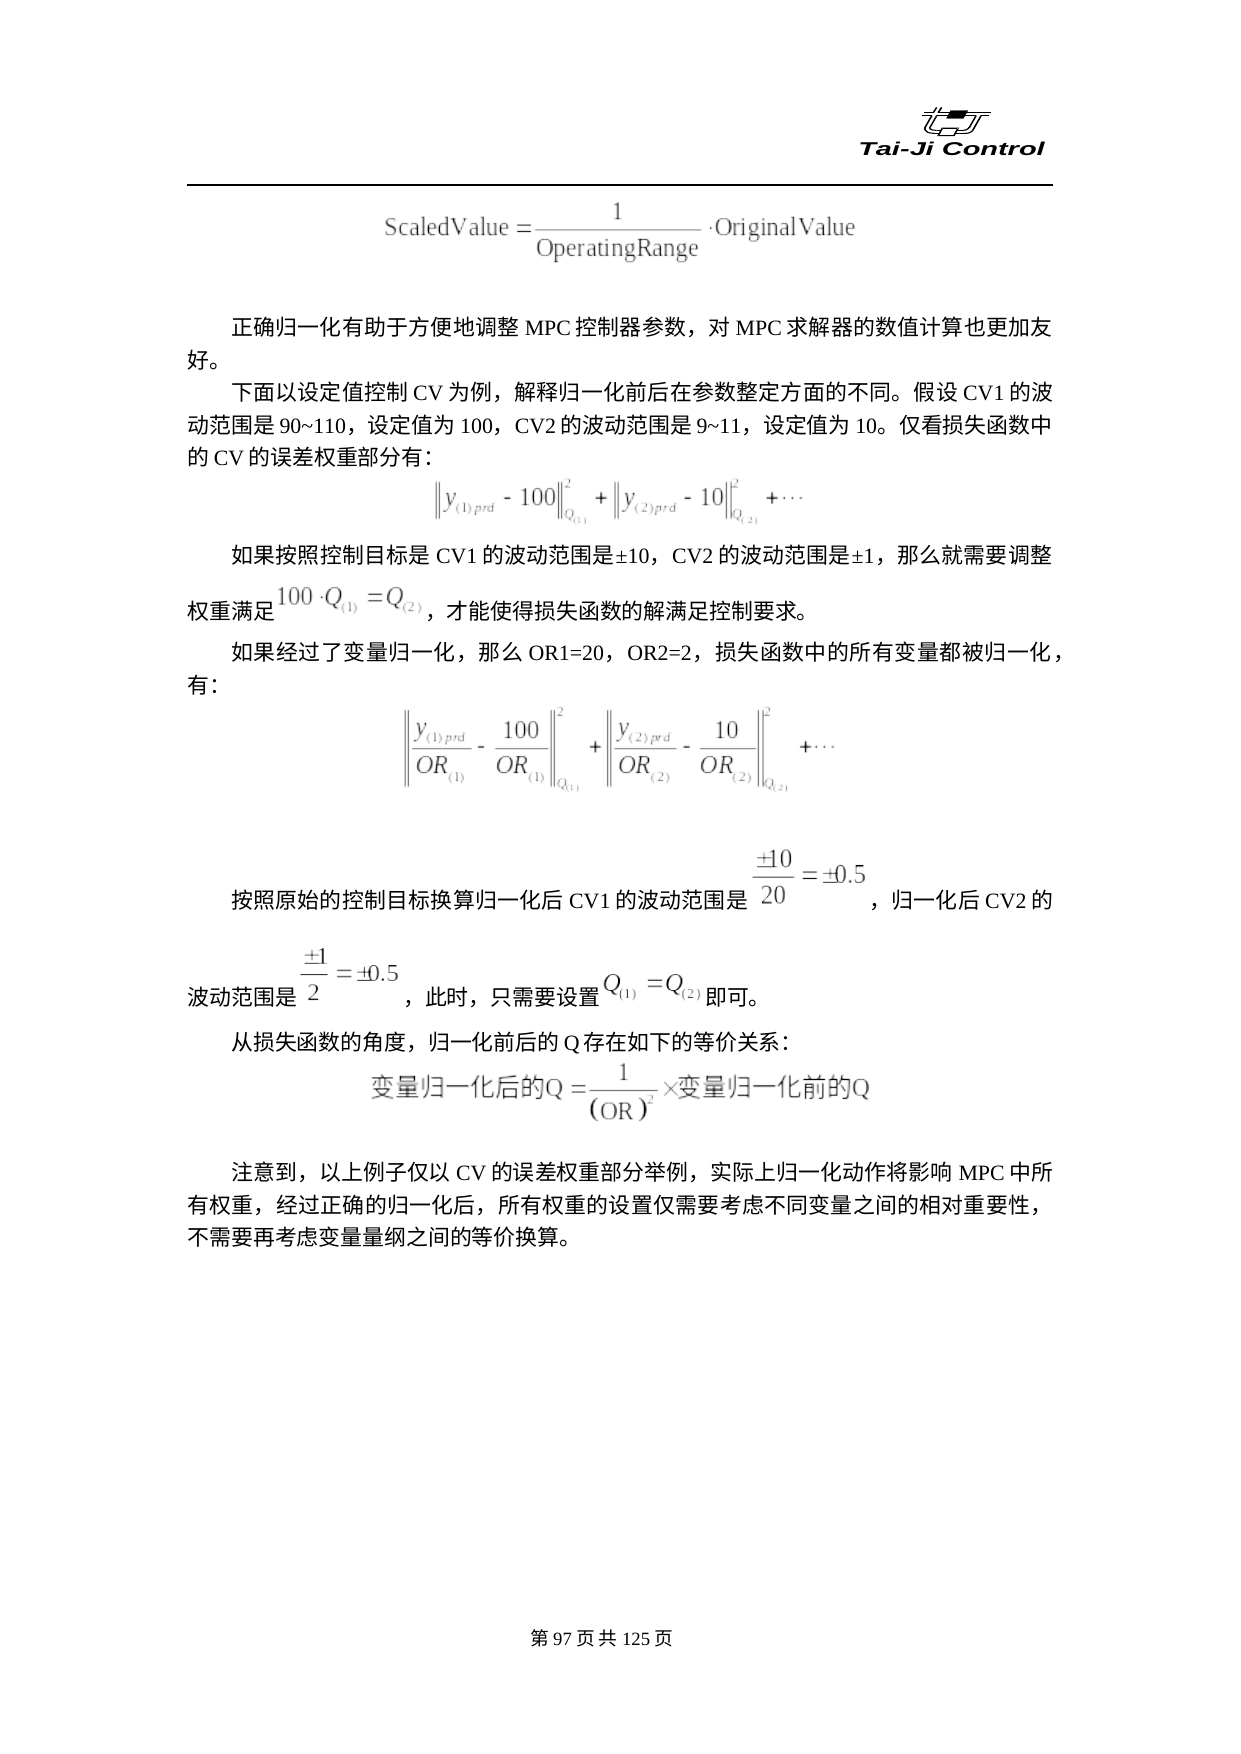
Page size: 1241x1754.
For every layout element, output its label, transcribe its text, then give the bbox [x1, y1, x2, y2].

text 注意到，以上例子仅以CV的误差权重部分举例，实际上归一化动作将影响MPC中所有权重，经过正确的归一化后，所有权重的设置仅需要考虑不同变量之间的相对重要性，不需要再考虑变量量纲之间的等价换算。 [187, 1155, 1053, 1252]
text 如果经过了变量归一化，那么OR1=20，OR2=2，损失函数中的所有变量都被归一化，有： [187, 635, 1053, 700]
text 正确归一化有助于方便地调整MPC控制器参数，对MPC求解器的数值计算也更加友好。 [187, 310, 1053, 375]
text 从损失函数的角度，归一化前后的Q存在如下的等价关系： [187, 1025, 1053, 1057]
text 下面以设定值控制CV为例，解释归一化前后在参数整定方面的不同。假设CV1的波动范围是90~110，设定值为100，CV2的波动范围是9~11，设定值为10。仅看损失函数中的CV的误差权重部分有： [187, 375, 1053, 472]
text 如果按照控制目标是CV1的波动范围是±10，CV2的波动范围是±1，那么就需要调整权重满足，才能使得损失函数的解满足控制要求。 [187, 537, 1053, 635]
text 按照原始的控制目标换算归一化后CV1的波动范围是，归一化后CV2的波动范围是，此时，只需要设置即可。 [187, 830, 1053, 1025]
